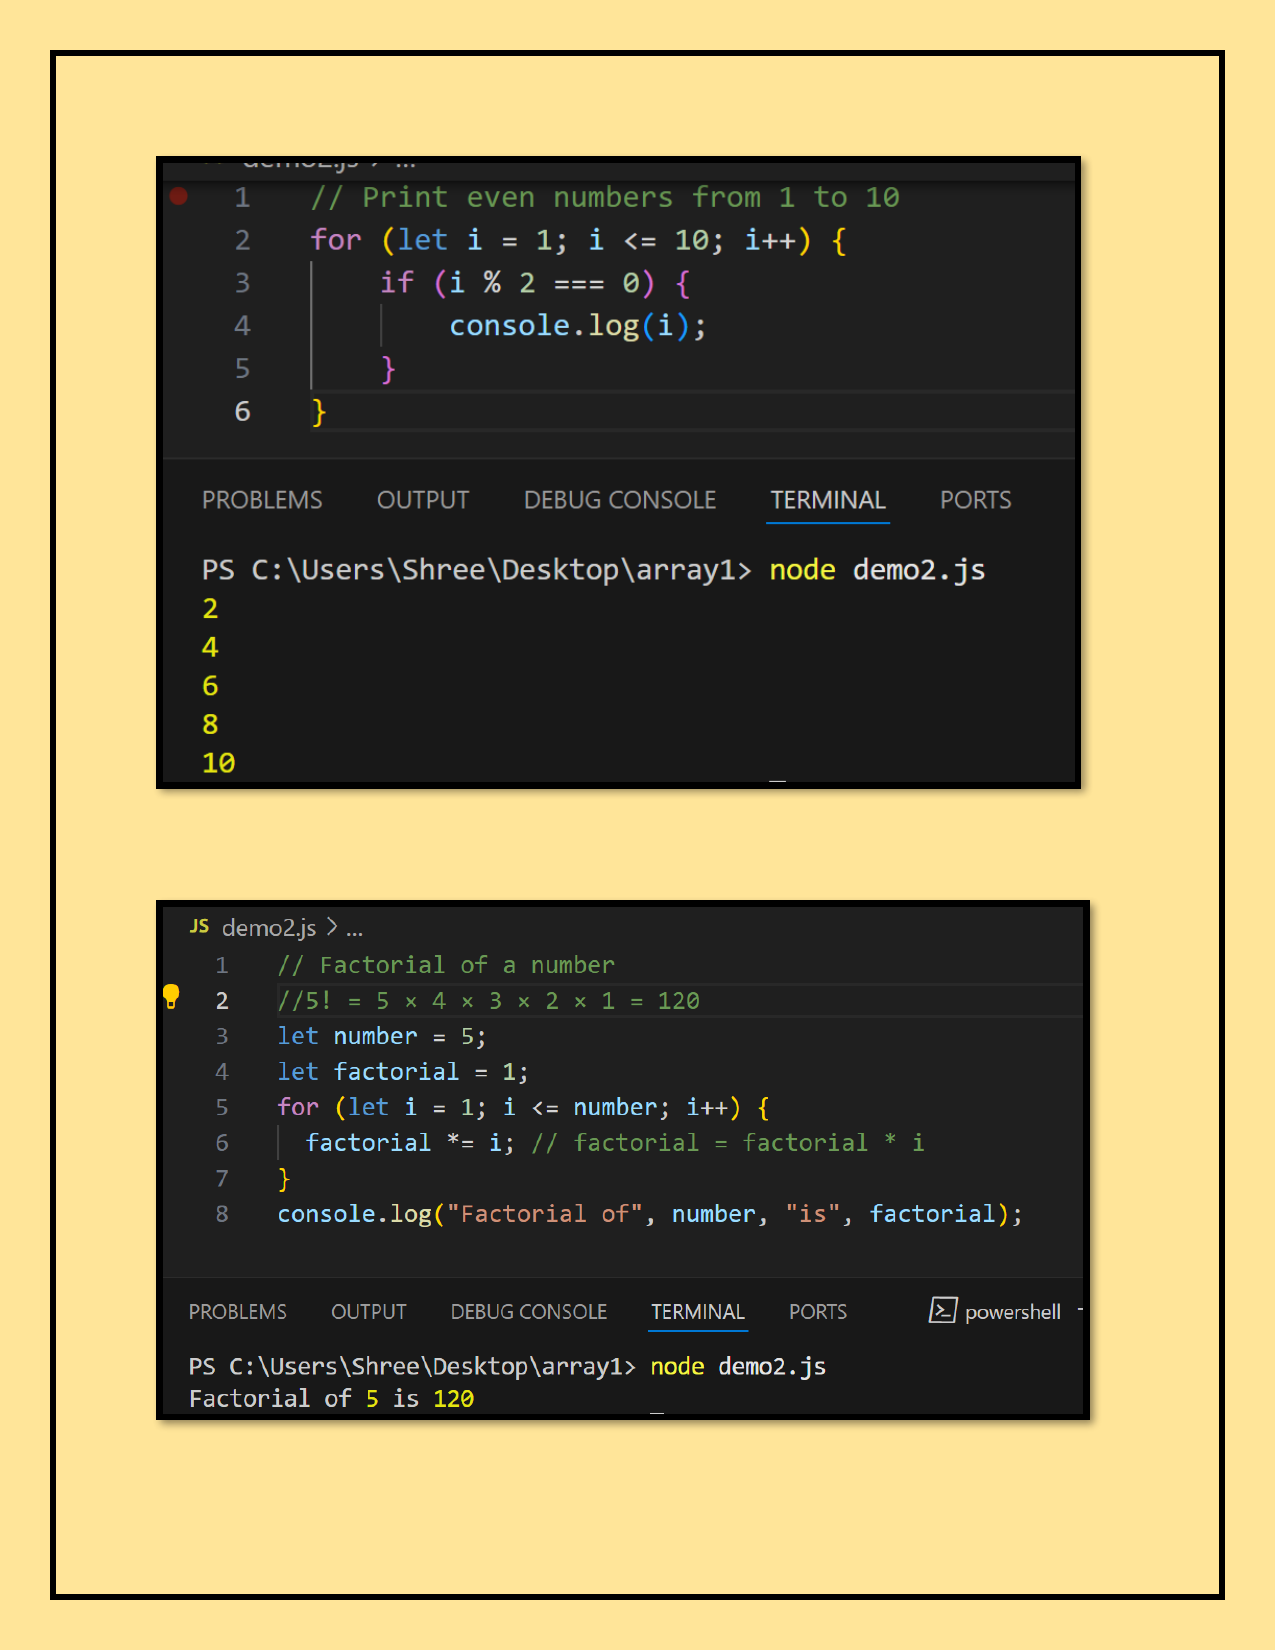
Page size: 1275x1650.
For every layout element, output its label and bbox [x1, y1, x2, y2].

picture [163, 907, 1083, 1414]
picture [163, 163, 1075, 782]
